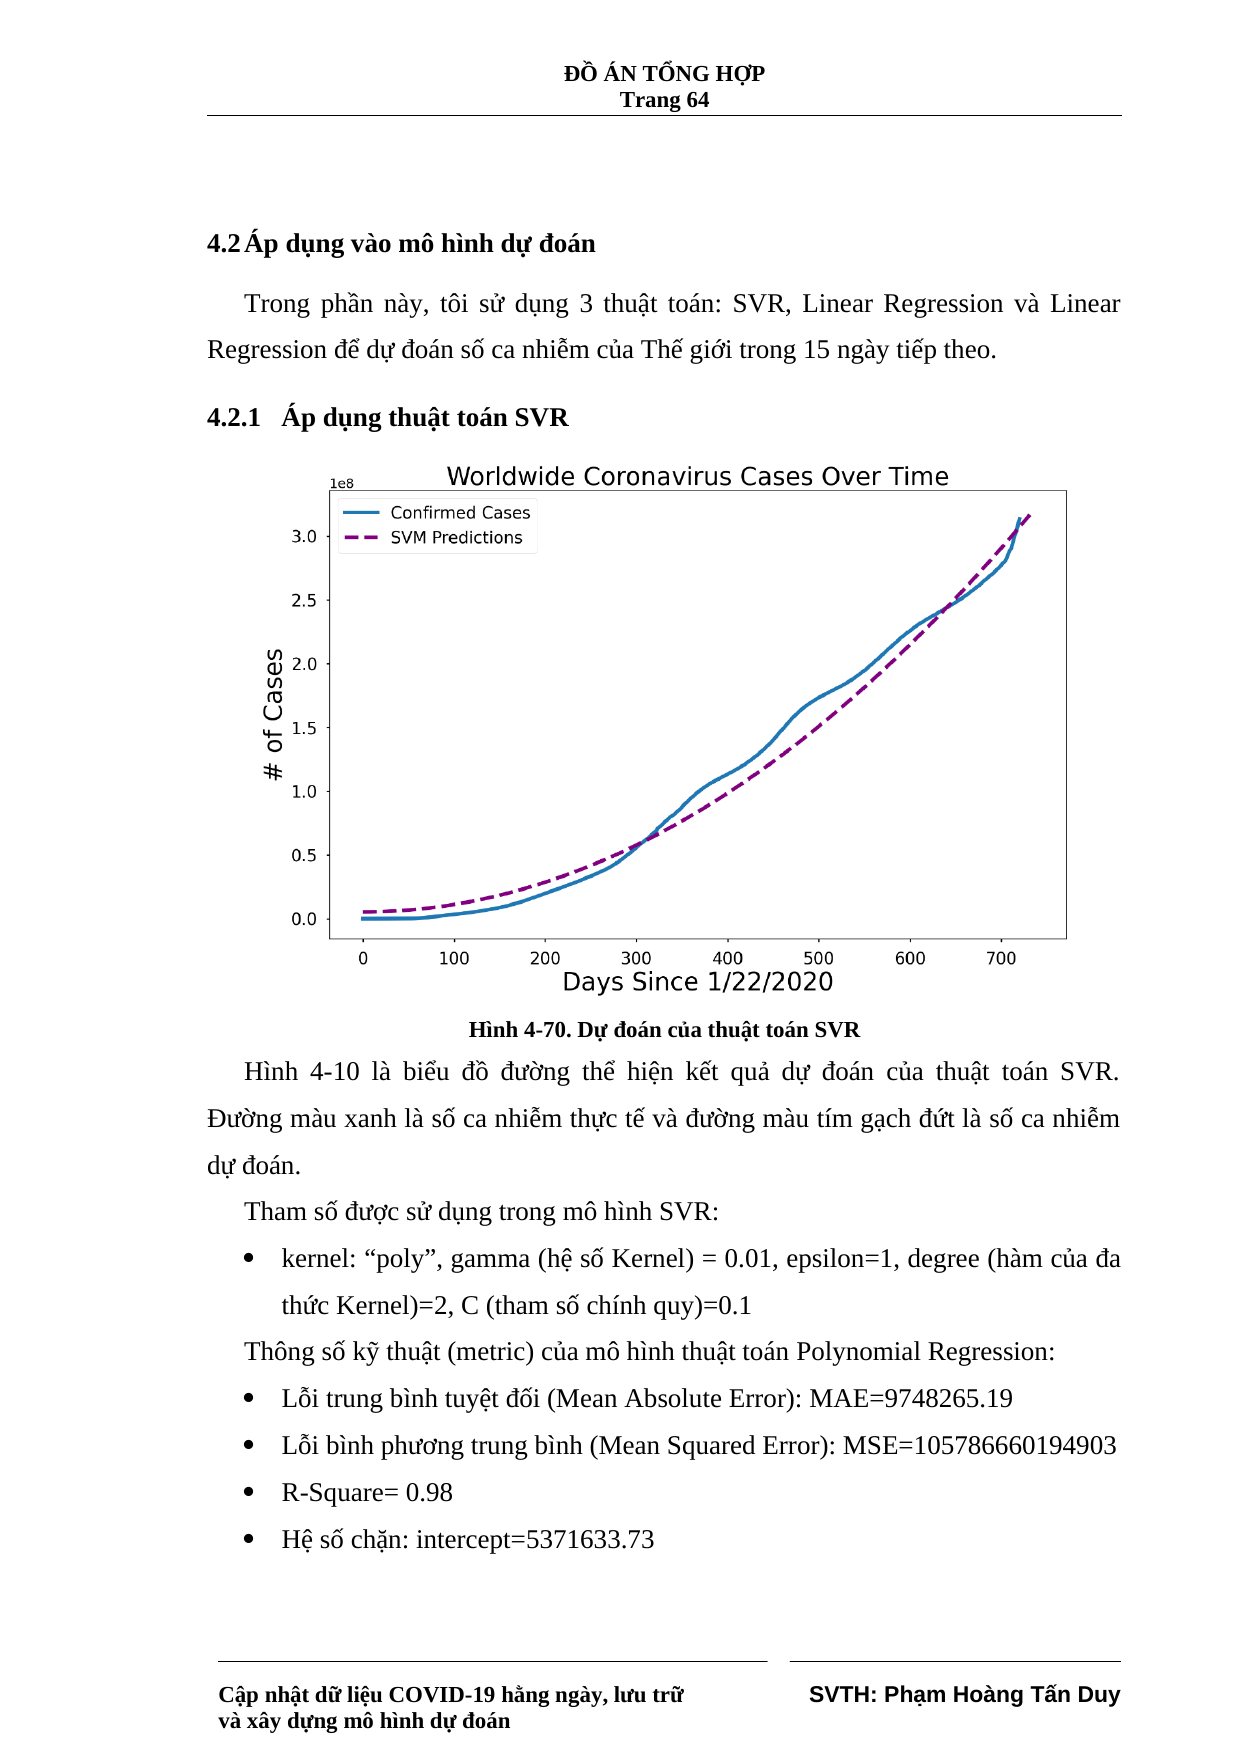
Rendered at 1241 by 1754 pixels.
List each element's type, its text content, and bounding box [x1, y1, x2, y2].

text Tham số được sử dụng trong mô hình SVR: [207, 1195, 1122, 1227]
text Thông số kỹ thuật (metric) của mô hình thuật toán Polynomial Regression: [207, 1336, 1122, 1367]
subtitle Áp dụng vào mô hình dự đoán [207, 228, 1122, 259]
text Hình 4-10 là biểu đồ đường thể hiện kết quả dự đoán của thuật toán SVR. Đường màu xanh là số ca nhiễm thực tế và đường màu tím gạch đứt là số ca nhiễm dự đoán. [207, 1055, 1122, 1180]
list R-Square= 0.98 [244, 1476, 1122, 1507]
list Hệ số chặn: intercept=5371633.73 [244, 1523, 1122, 1554]
picture [257, 460, 1072, 1001]
text Trong phần này, tôi sử dụng 3 thuật toán: SVR, Linear Regression và Linear Regression để dự đoán số ca nhiễm của Thế giới trong 15 ngày tiếp theo. [207, 287, 1122, 364]
subtitle Áp dụng thuật toán SVR [207, 401, 1122, 432]
list Lỗi bình phương trung bình (Mean Squared Error): MSE=105786660194903 [244, 1429, 1122, 1460]
list kernel: “poly”, gamma (hệ số Kernel) = 0.01, epsilon=1, degree (hàm của đa thức Kernel)=2, C (tham số chính quy)=0.1 [244, 1242, 1122, 1320]
list Lỗi trung bình tuyệt đối (Mean Absolute Error): MAE=9748265.19 [244, 1382, 1122, 1413]
